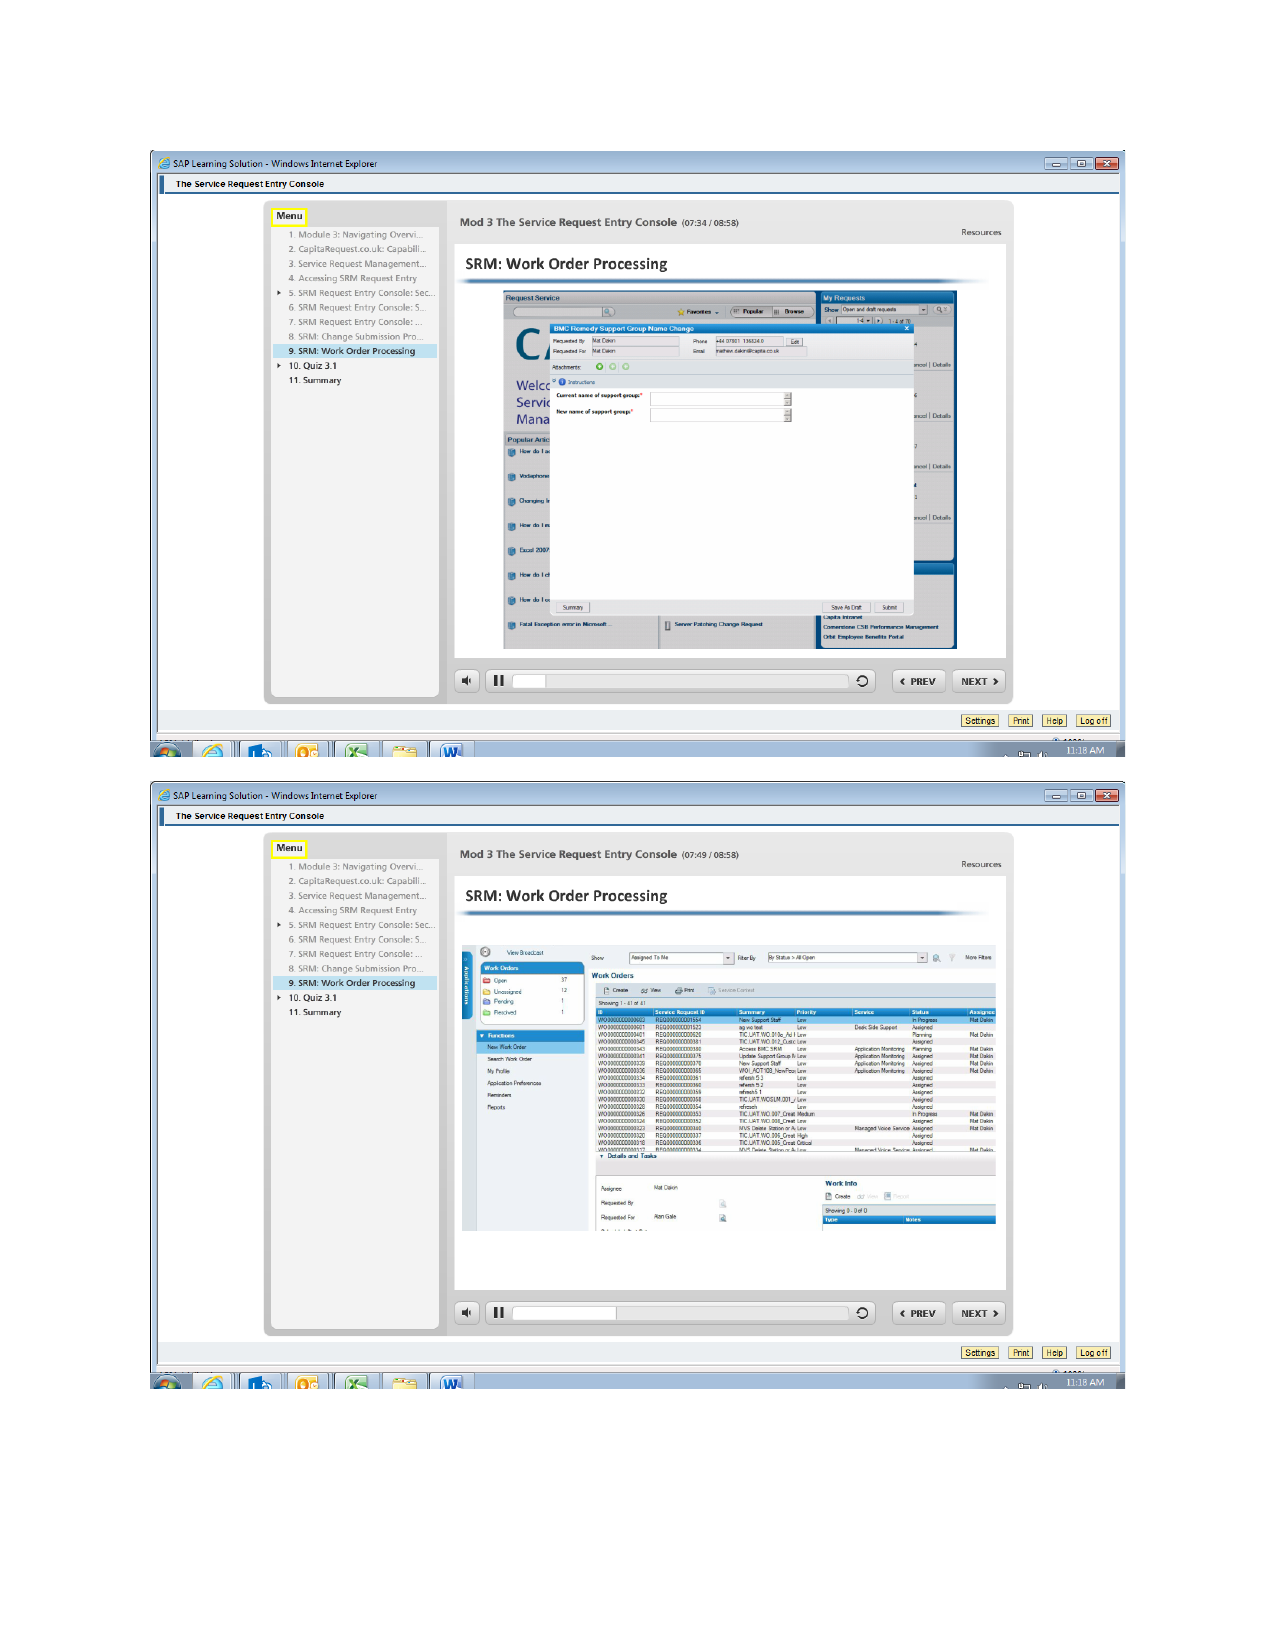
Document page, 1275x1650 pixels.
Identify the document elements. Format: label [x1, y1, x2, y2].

picture [150, 150, 1125, 757]
picture [150, 781, 1125, 1389]
